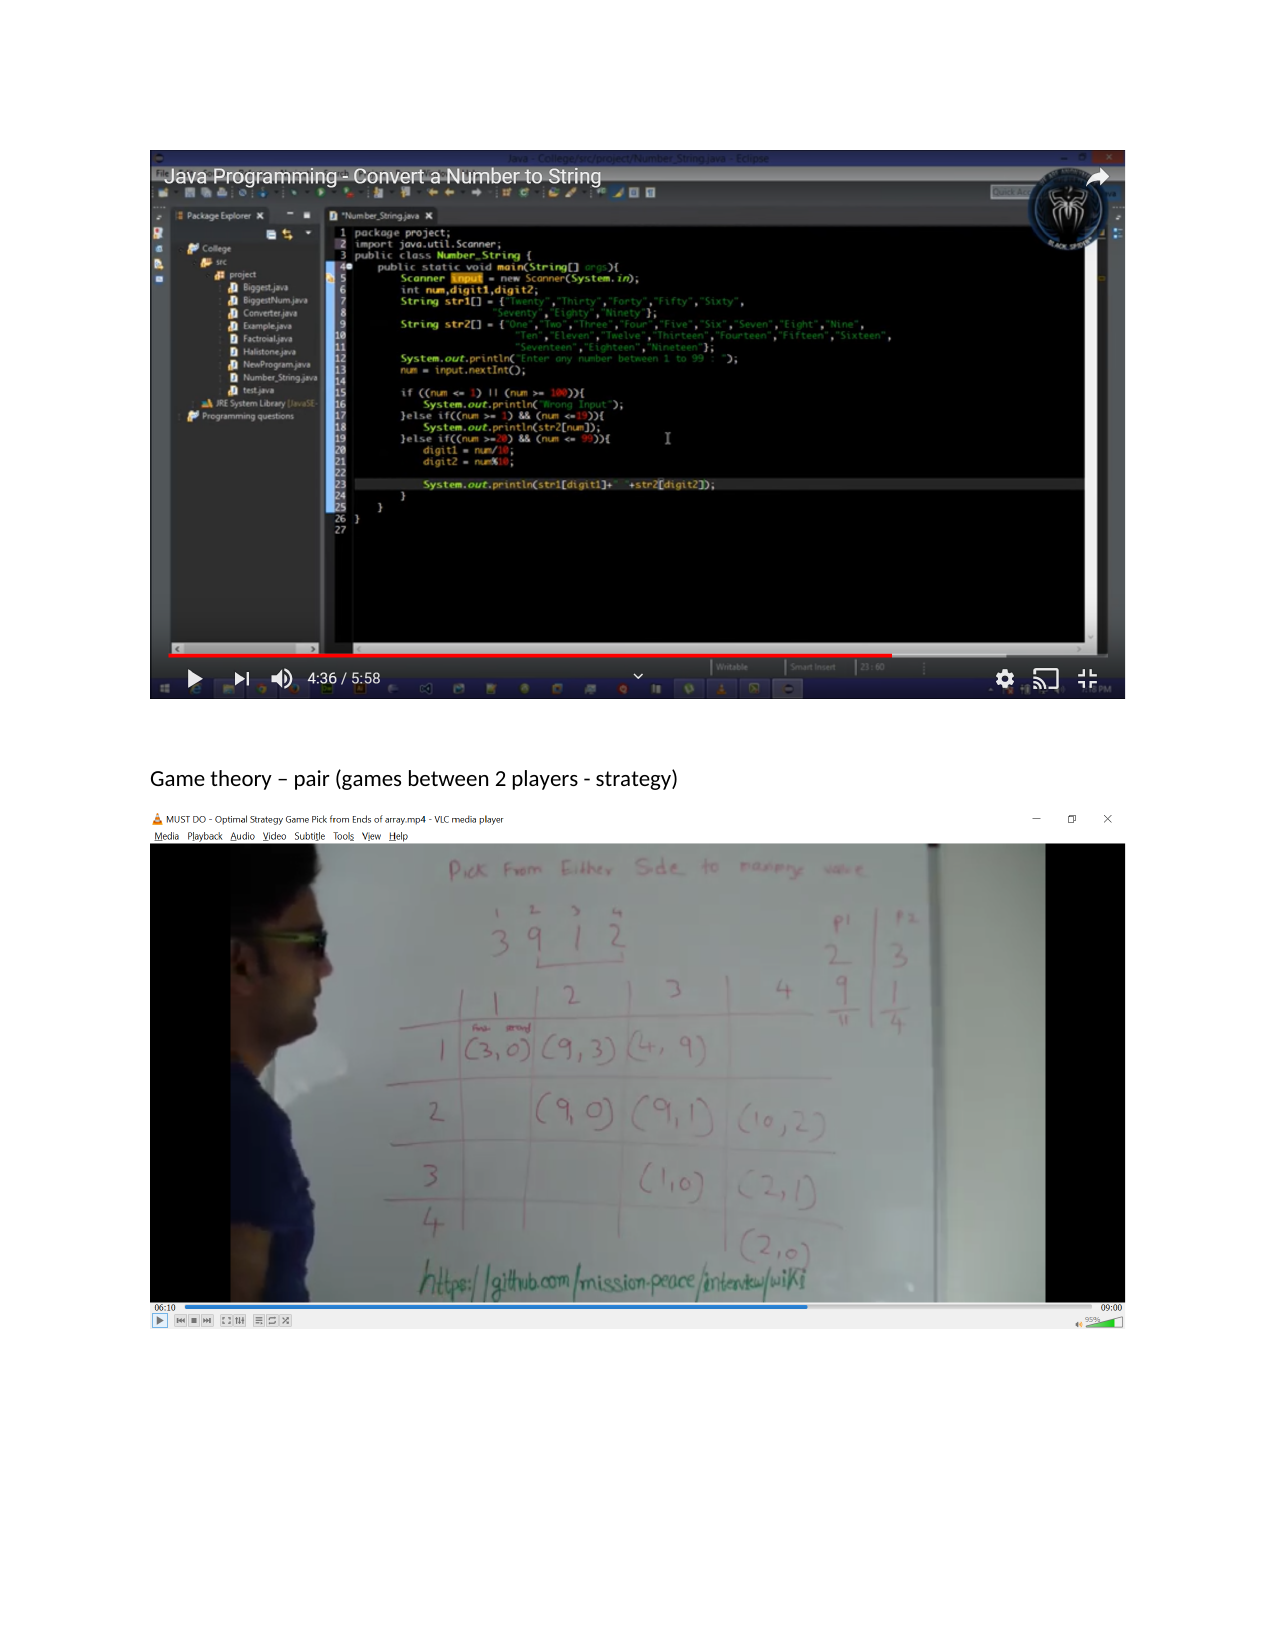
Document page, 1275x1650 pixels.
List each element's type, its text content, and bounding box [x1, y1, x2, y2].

text Game theory – pair (games between 2 players - strategy) [150, 764, 1125, 792]
picture [150, 811, 1125, 1329]
picture [150, 150, 1125, 699]
